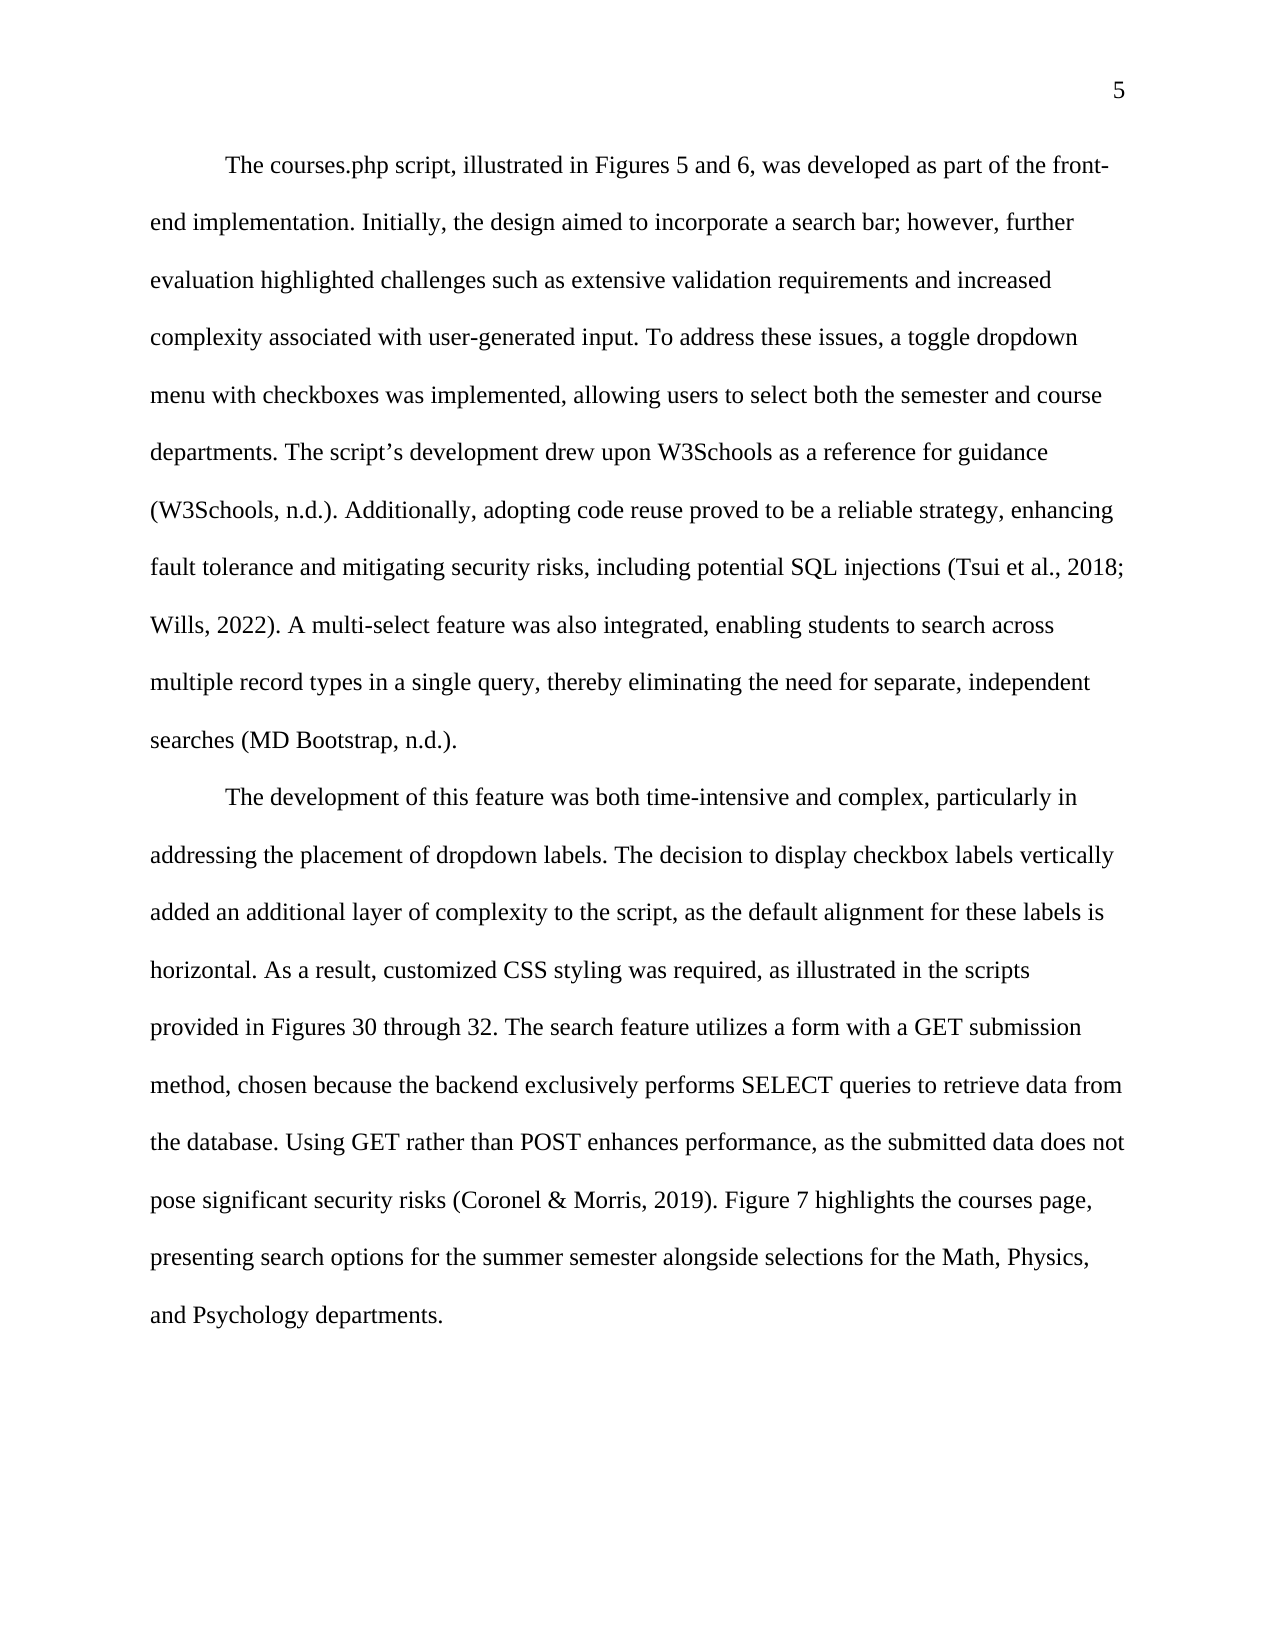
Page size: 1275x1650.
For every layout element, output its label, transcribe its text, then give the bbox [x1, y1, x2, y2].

text The development of this feature was both time-intensive and complex, particularly in addressing the placement of dropdown labels. The decision to display checkbox labels vertically added an additional layer of complexity to the script, as the default alignment for these labels is horizontal. As a result, customized CSS styling was required, as illustrated in the scripts provided in Figures 30 through 32. The search feature utilizes a form with a GET submission method, chosen because the backend exclusively performs SELECT queries to retrieve data from the database. Using GET rather than POST enhances performance, as the submitted data does not pose significant security risks (Coronel & Morris, 2019). Figure 7 highlights the courses page, presenting search options for the summer semester alongside selections for the Math, Physics, and Psychology departments. [150, 782, 1125, 1329]
text The courses.php script, illustrated in Figures 5 and 6, was developed as part of the front-end implementation. Initially, the design aimed to incorporate a search bar; however, further evaluation highlighted challenges such as extensive validation requirements and increased complexity associated with user-generated input. To address these issues, a toggle dropdown menu with checkboxes was implemented, allowing users to select both the semester and course departments. The script’s development drew upon W3Schools as a reference for guidance (W3Schools, n.d.). Additionally, adopting code reuse proved to be a reliable strategy, enhancing fault tolerance and mitigating security risks, including potential SQL injections (Tsui et al., 2018; Wills, 2022). A multi-select feature was also integrated, enabling students to search across multiple record types in a single query, thereby eliminating the need for separate, independent searches (MD Bootstrap, n.d.). [150, 150, 1125, 754]
